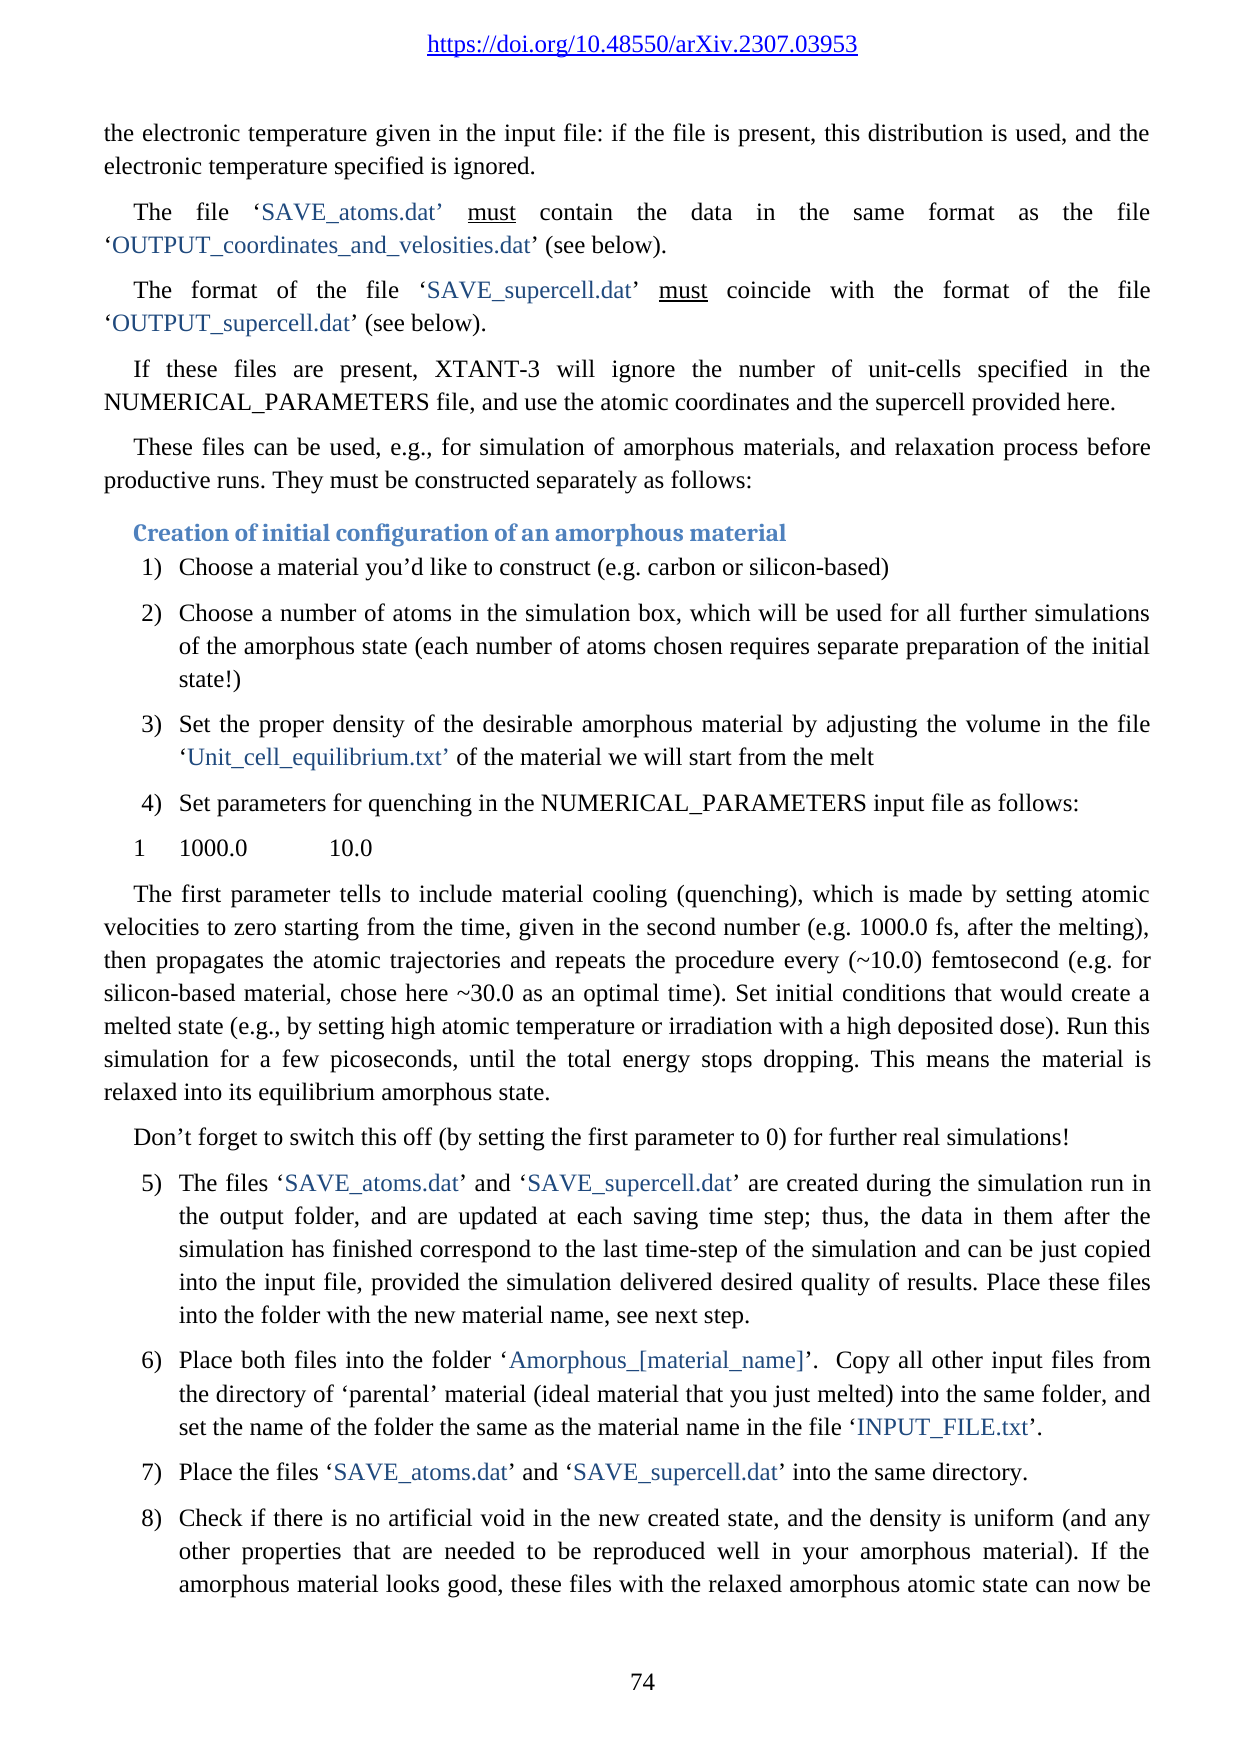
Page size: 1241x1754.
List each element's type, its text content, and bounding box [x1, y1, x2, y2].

list Choose a number of atoms in the simulation box, which will be used for all further simulations of the amorphous state (each number of atoms chosen requires separate preparation of the initial state!) [141, 598, 1152, 692]
list Set the proper density of the desirable amorphous material by adjusting the volume in the file ‘Unit_cell_equilibrium.txt’ of the material we will start from the melt [141, 709, 1152, 771]
text The first parameter tells to include material cooling (quenching), which is made by setting atomic velocities to zero starting from the time, given in the second number (e.g. 1000.0 fs, after the melting), then propagates the atomic trajectories and repeats the procedure every (~10.0) femtosecond (e.g. for silicon-based material, chose here ~30.0 as an optimal time). Set initial conditions that would create a melted state (e.g., by setting high atomic temperature or irradiation with a high deposited dose). Run this simulation for a few picoseconds, until the total energy stops dropping. This means the material is relaxed into its equilibrium amorphous state. [103, 879, 1152, 1106]
list Set parameters for quenching in the NUMERICAL_PARAMETERS input file as follows: [141, 788, 1152, 817]
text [103, 118, 1152, 180]
text These files can be used, e.g., for simulation of amorphous materials, and relaxation process before productive runs. They must be constructed separately as follows: [103, 432, 1152, 494]
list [141, 1503, 1152, 1597]
list Choose a material you’d like to construct (e.g. carbon or silicon-based) [141, 552, 1152, 581]
list The files ‘SAVE_atoms.dat’ and ‘SAVE_supercell.dat’ are created during the simulation run in the output folder, and are updated at each saving time step; thus, the data in them after the simulation has finished correspond to the last time-step of the simulation and can be just copied into the input file, provided the simulation delivered desired quality of results. Place these files into the folder with the new material name, see next step. [141, 1168, 1152, 1329]
text If these files are present, XTANT-3 will ignore the number of unit-cells specified in the NUMERICAL_PARAMETERS file, and use the atomic coordinates and the supercell provided here. [103, 354, 1152, 416]
text 1 1000.0 10.0 [103, 833, 1152, 862]
text Don’t forget to switch this off (by setting the first parameter to 0) for further real simulations! [103, 1122, 1152, 1151]
text The file ‘SAVE_atoms.dat’ must contain the data in the same format as the file ‘OUTPUT_coordinates_and_velosities.dat’ (see below). [103, 197, 1152, 258]
text The format of the file ‘SAVE_supercell.dat’ must coincide with the format of the file ‘OUTPUT_supercell.dat’ (see below). [103, 275, 1152, 337]
subtitle Creation of initial configuration of an amorphous material [103, 519, 1152, 548]
list Place both files into the folder ‘Amorphous_[material_name]’. Copy all other input files from the directory of ‘parental’ material (ideal material that you just melted) into the same folder, and set the name of the folder the same as the material name in the file ‘INPUT_FILE.txt’. [141, 1346, 1152, 1440]
list Place the files ‘SAVE_atoms.dat’ and ‘SAVE_supercell.dat’ into the same directory. [141, 1457, 1152, 1486]
